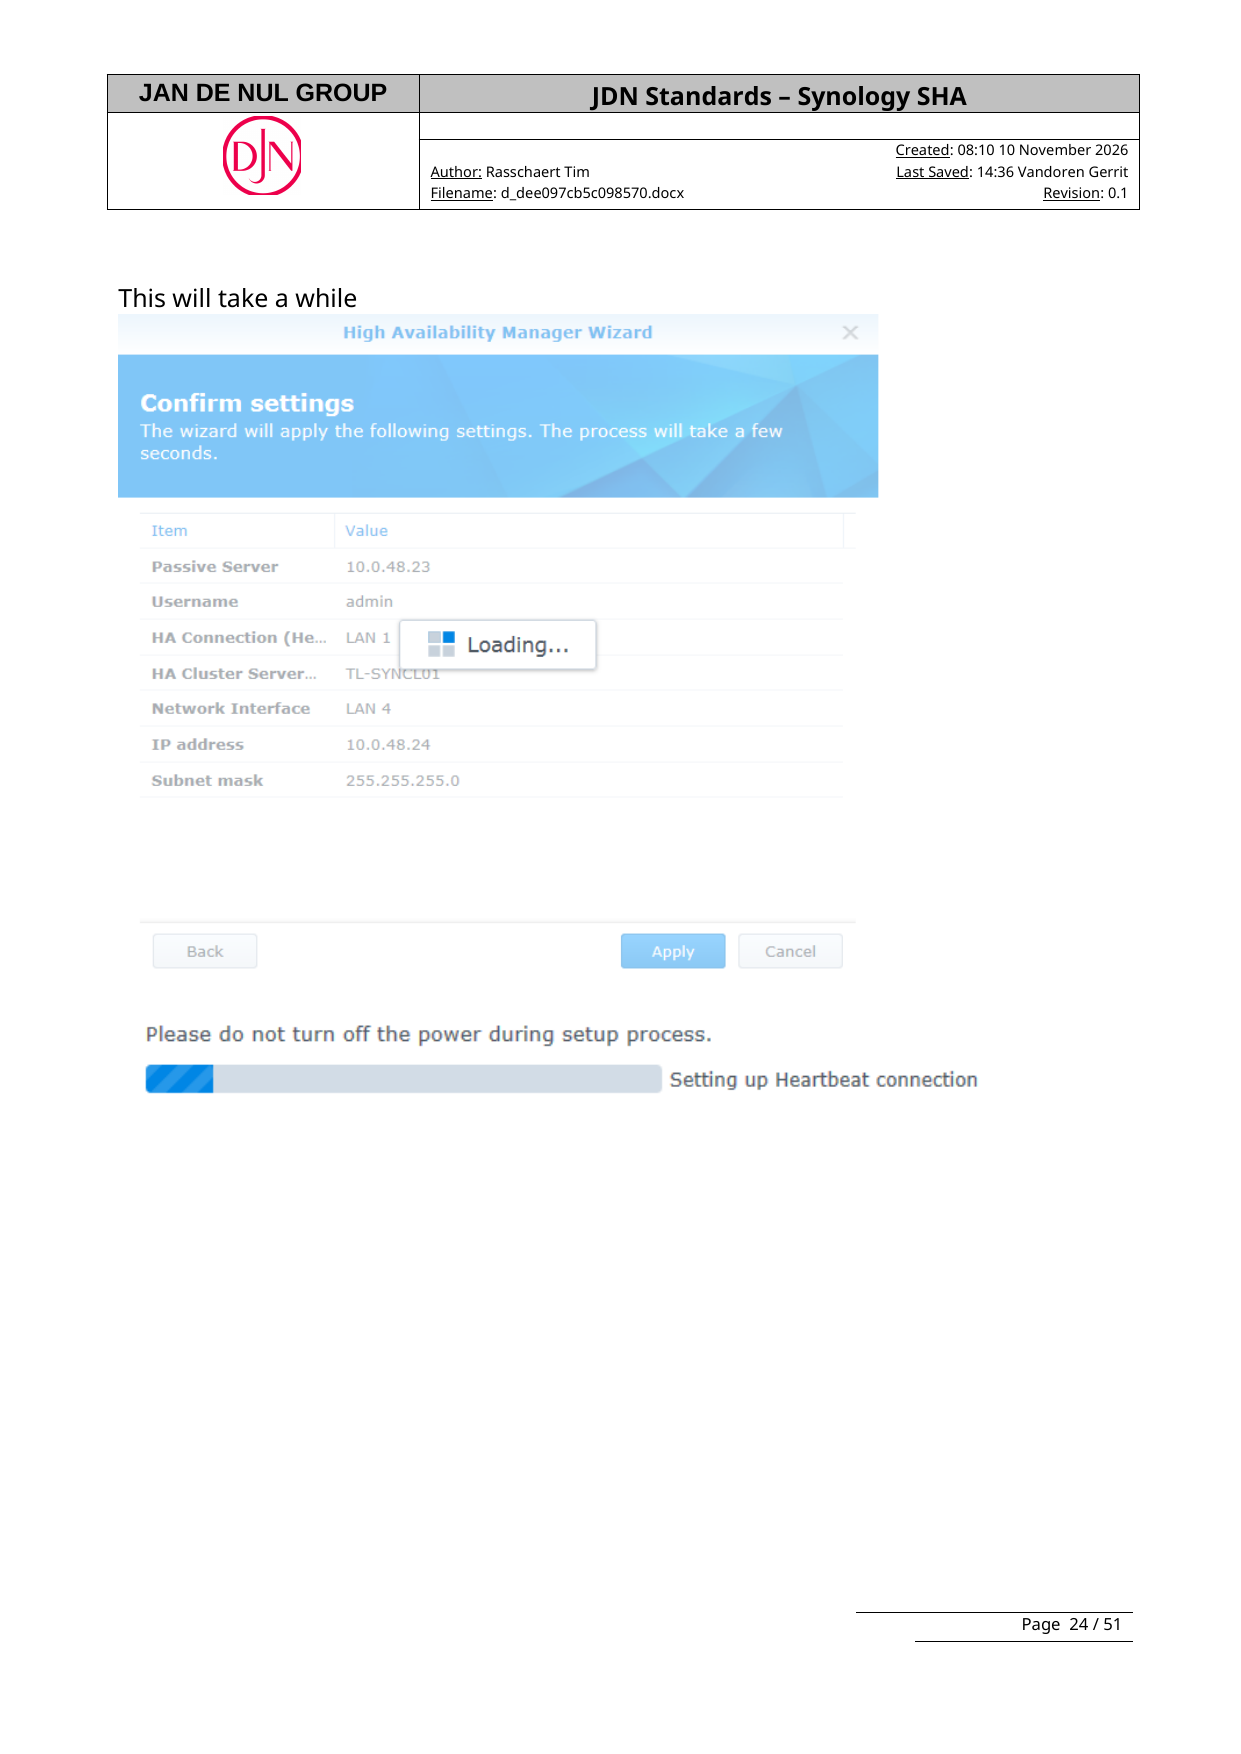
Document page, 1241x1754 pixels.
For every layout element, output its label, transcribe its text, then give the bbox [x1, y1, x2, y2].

text This will take a while [118, 281, 1122, 315]
picture [222, 116, 301, 195]
picture [118, 982, 1008, 1170]
picture [118, 314, 879, 979]
